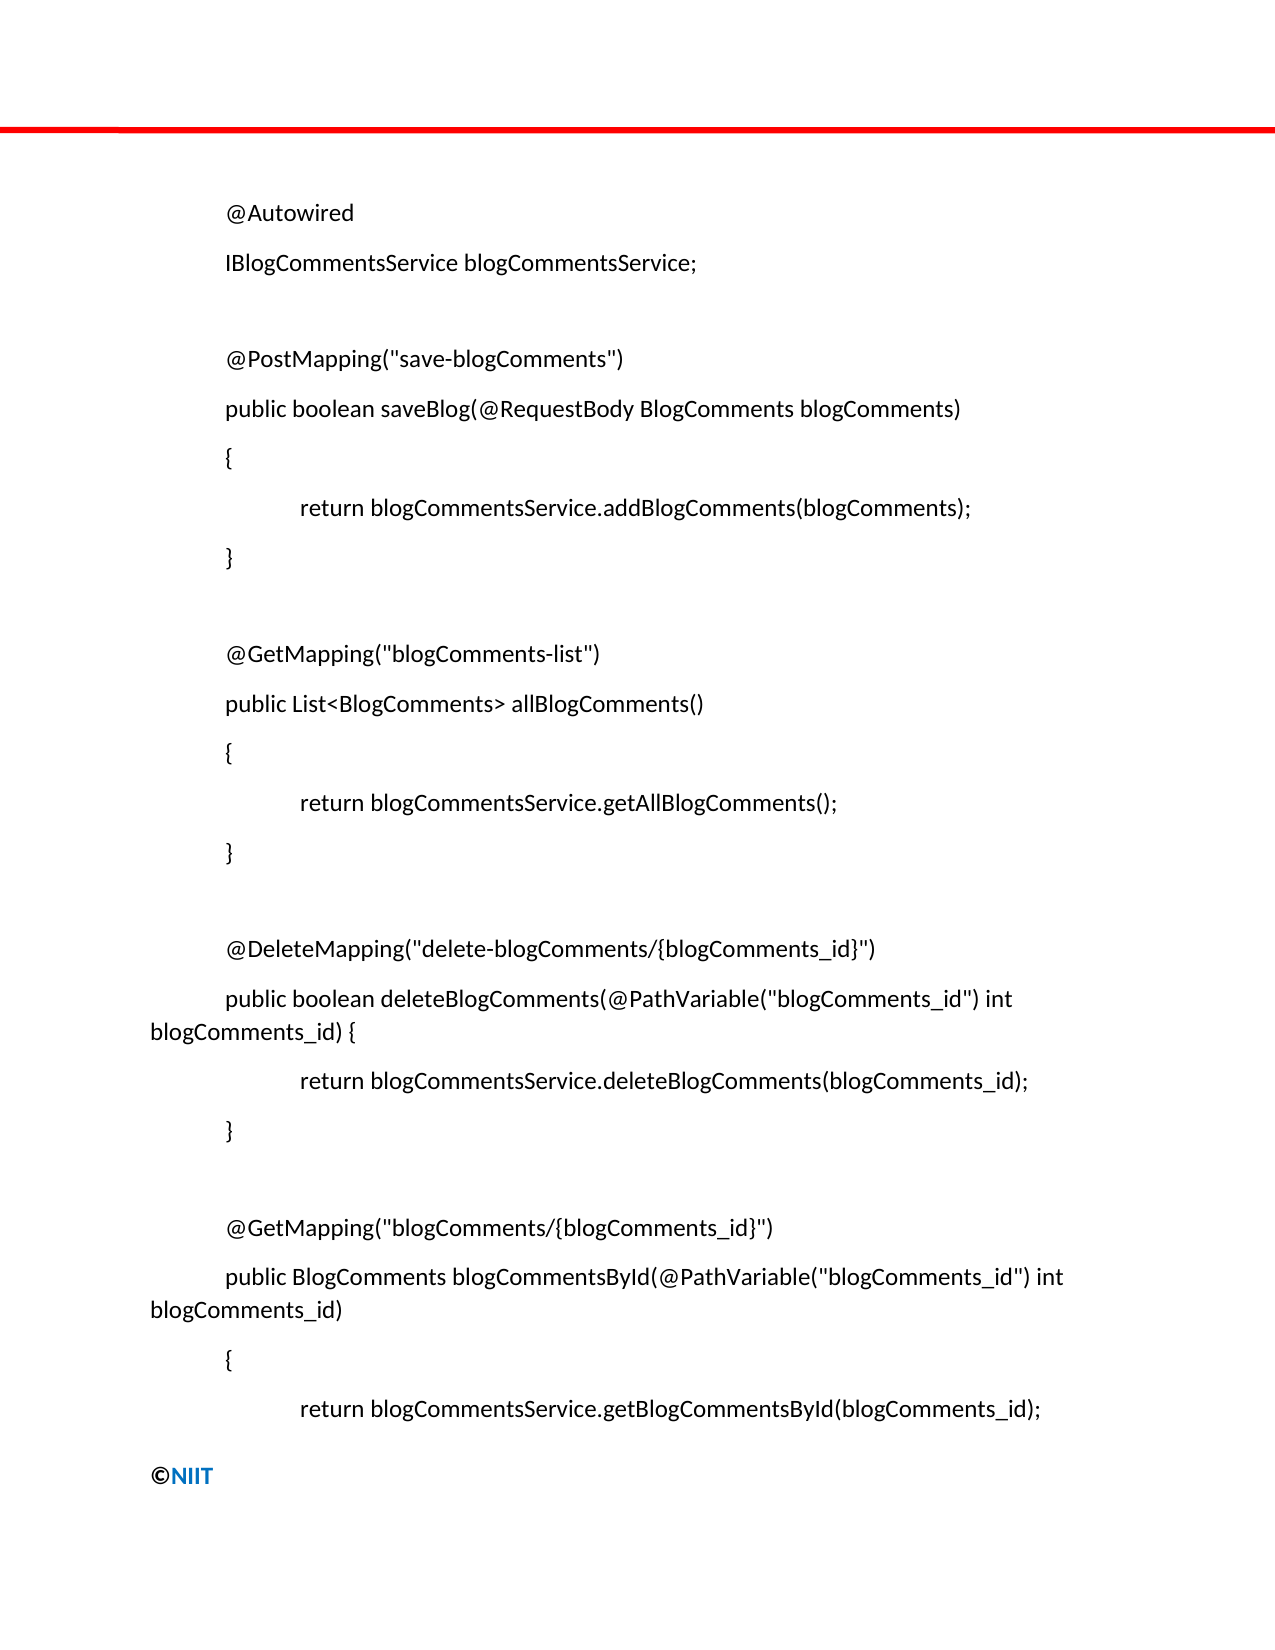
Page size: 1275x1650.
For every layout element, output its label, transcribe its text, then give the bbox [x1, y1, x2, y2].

text public BlogComments blogCommentsById(@PathVariable("blogComments_id") int blogComments_id) [150, 1261, 1125, 1325]
text @GetMapping("blogComments/{blogComments_id}") [150, 1212, 1125, 1242]
text public boolean deleteBlogComments(@PathVariable("blogComments_id") int blogComments_id) { [150, 983, 1125, 1046]
text return blogCommentsService.getAllBlogComments(); [150, 787, 1125, 818]
text public List<BlogComments> allBlogComments() [150, 688, 1125, 718]
text @GetMapping("blogComments-list") [150, 638, 1125, 669]
text return blogCommentsService.deleteBlogComments(blogComments_id); [150, 1065, 1125, 1096]
text @PostMapping("save-blogComments") [150, 343, 1125, 374]
text IBlogCommentsService blogCommentsService; [150, 247, 1125, 277]
text } [150, 542, 1125, 572]
text return blogCommentsService.addBlogComments(blogComments); [150, 492, 1125, 523]
text } [150, 1115, 1125, 1146]
text public boolean saveBlog(@RequestBody BlogComments blogComments) [150, 393, 1125, 423]
text @Autowired [150, 197, 1125, 228]
text { [150, 1344, 1125, 1374]
text } [150, 837, 1125, 867]
text return blogCommentsService.getBlogCommentsById(blogComments_id); [150, 1393, 1125, 1424]
text { [150, 442, 1125, 473]
text { [150, 737, 1125, 768]
text @DeleteMapping("delete-blogComments/{blogComments_id}") [150, 933, 1125, 964]
